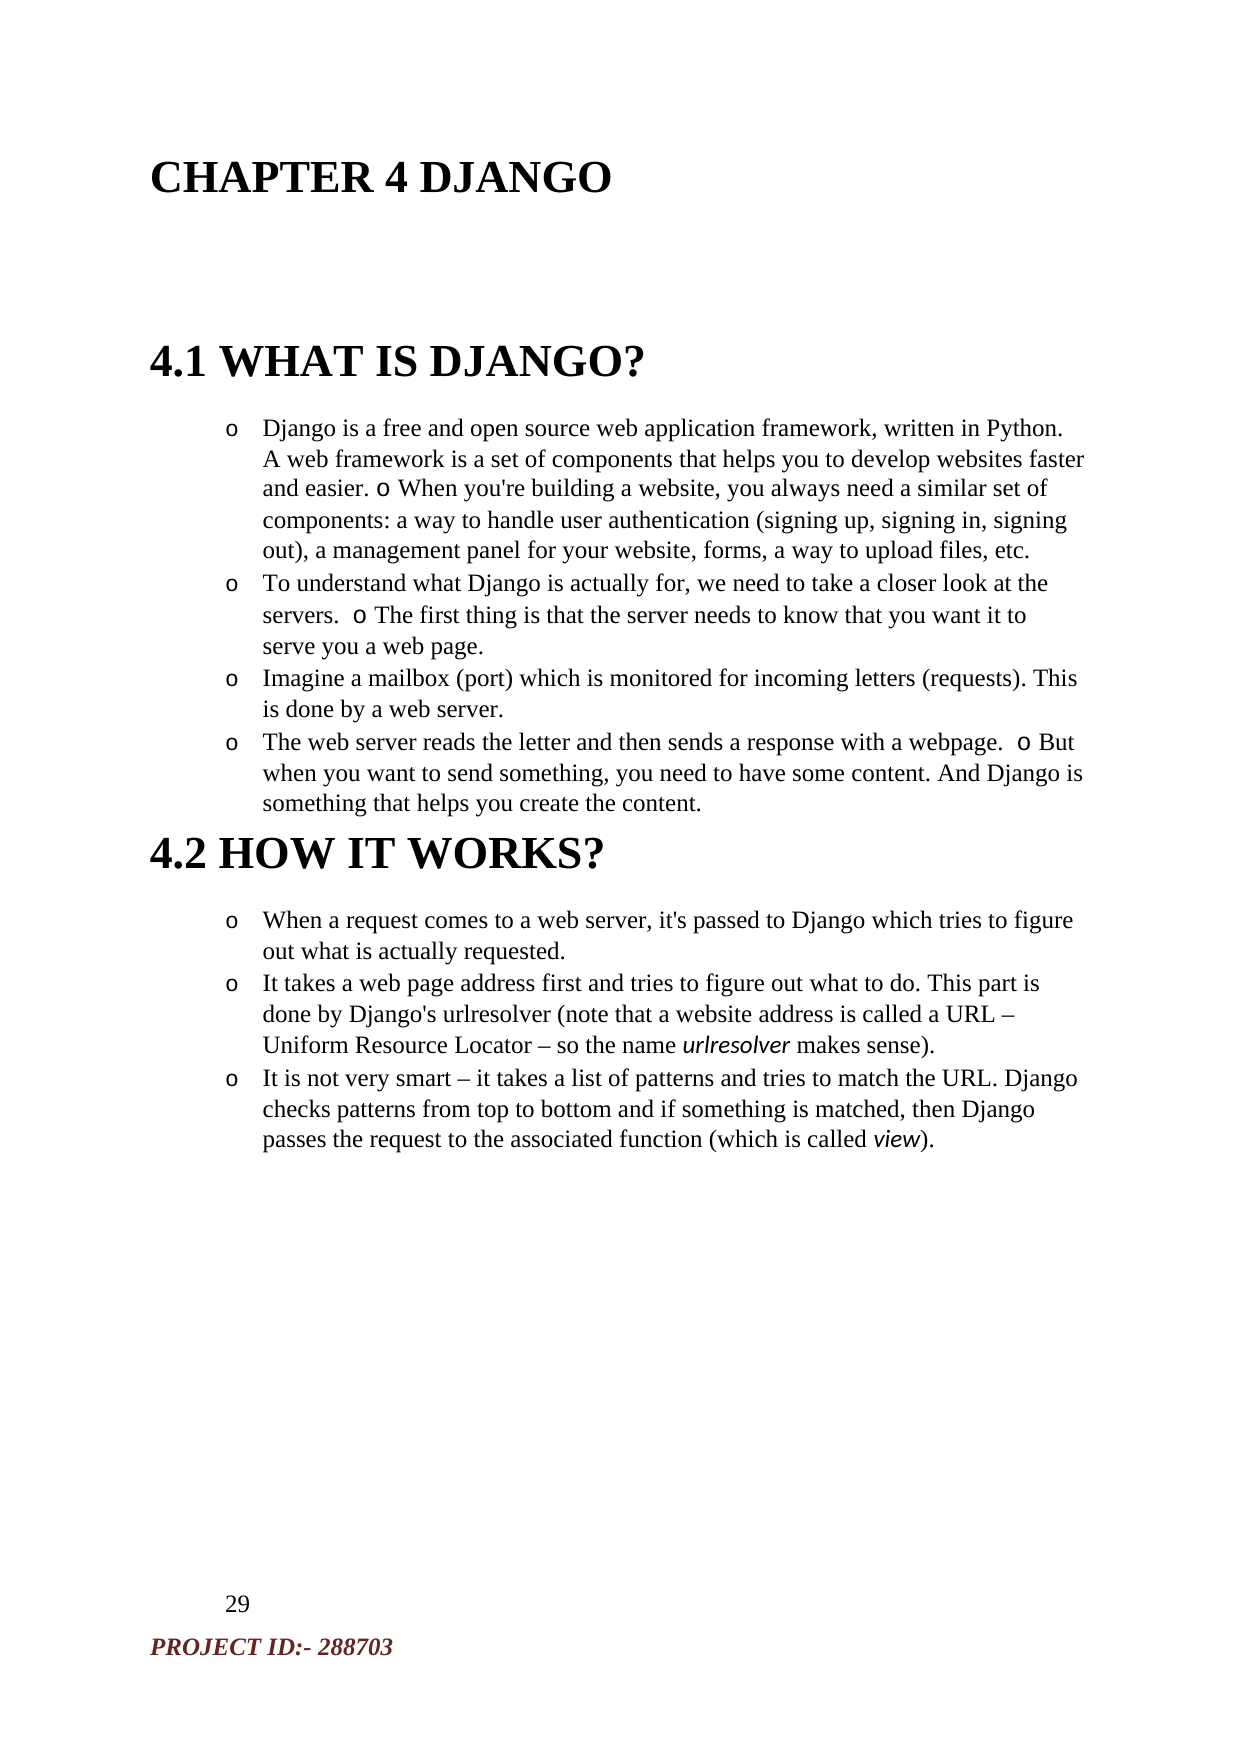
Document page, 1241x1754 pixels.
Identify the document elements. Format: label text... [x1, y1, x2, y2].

list The web server reads the letter and then sends a response with a webpage. o But when you want to send something, you need to have some content. And Django is something that helps you create the content. [225, 727, 1085, 817]
subtitle 4.1 What is Django? [149, 334, 1090, 386]
list It takes a web page address first and tries to figure out what to do. This part is done by Django's urlresolver (note that a website address is called a URL – Uniform Resource Locator – so the name urlresolver makes sense). [225, 968, 1085, 1059]
list Django is a free and open source web application framework, written in Python. A web framework is a set of components that helps you to develop websites faster and easier. o When you're building a website, you always need a similar set of components: a way to handle user authentication (signing up, signing in, signing out), a management panel for your website, forms, a way to upload files, etc. [225, 413, 1085, 565]
subtitle CHAPTER 4 Django [149, 150, 1090, 203]
list When a request comes to a web server, it's passed to Django which tries to figure out what is actually requested. [225, 905, 1085, 965]
subtitle 4.2 How It Works? [149, 826, 1090, 879]
list Imagine a mailbox (port) which is monitored for incoming letters (requests). This is done by a web server. [225, 663, 1085, 723]
list It is not very smart – it takes a list of patterns and tries to match the URL. Django checks patterns from top to bottom and if something is matched, then Django passes the request to the associated function (which is called view). [225, 1063, 1085, 1154]
list To understand what Django is actually for, we need to take a closer look at the servers. o The first thing is that the server needs to know that you want it to serve you a web page. [225, 568, 1085, 660]
